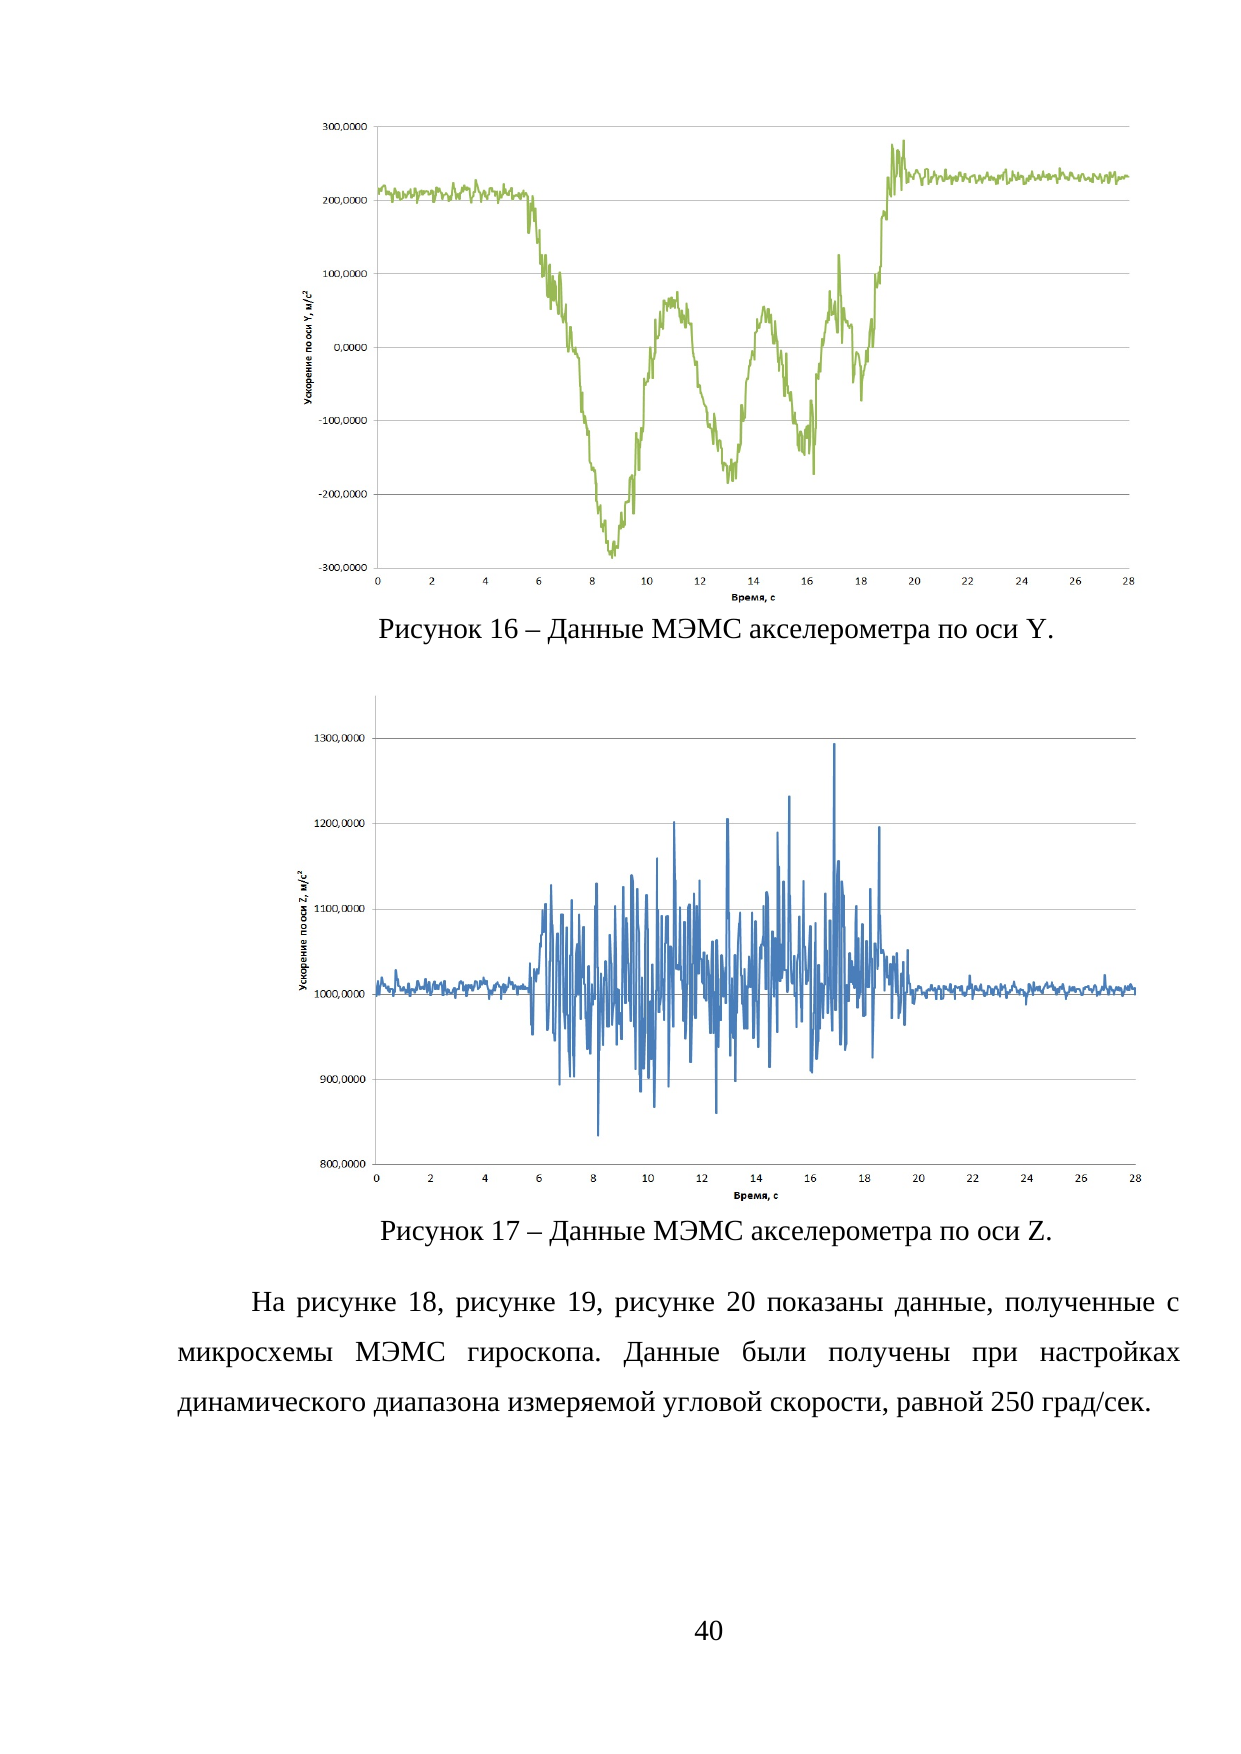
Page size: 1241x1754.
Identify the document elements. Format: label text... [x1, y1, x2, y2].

text Рисунок 16 – Данные МЭМС акселерометра по оси Y. [177, 611, 1181, 645]
picture [287, 118, 1145, 612]
text Рисунок 17 – Данные МЭМС акселерометра по оси Z. [177, 1213, 1181, 1246]
picture [283, 694, 1149, 1213]
text На рисунке 18, рисунке 19, рисунке 20 показаны данные, полученные с микросхемы МЭМС гироскопа. Данные были получены при настройках динамического диапазона измеряемой угловой скорости, равной 250 град/сек. [177, 1284, 1181, 1418]
